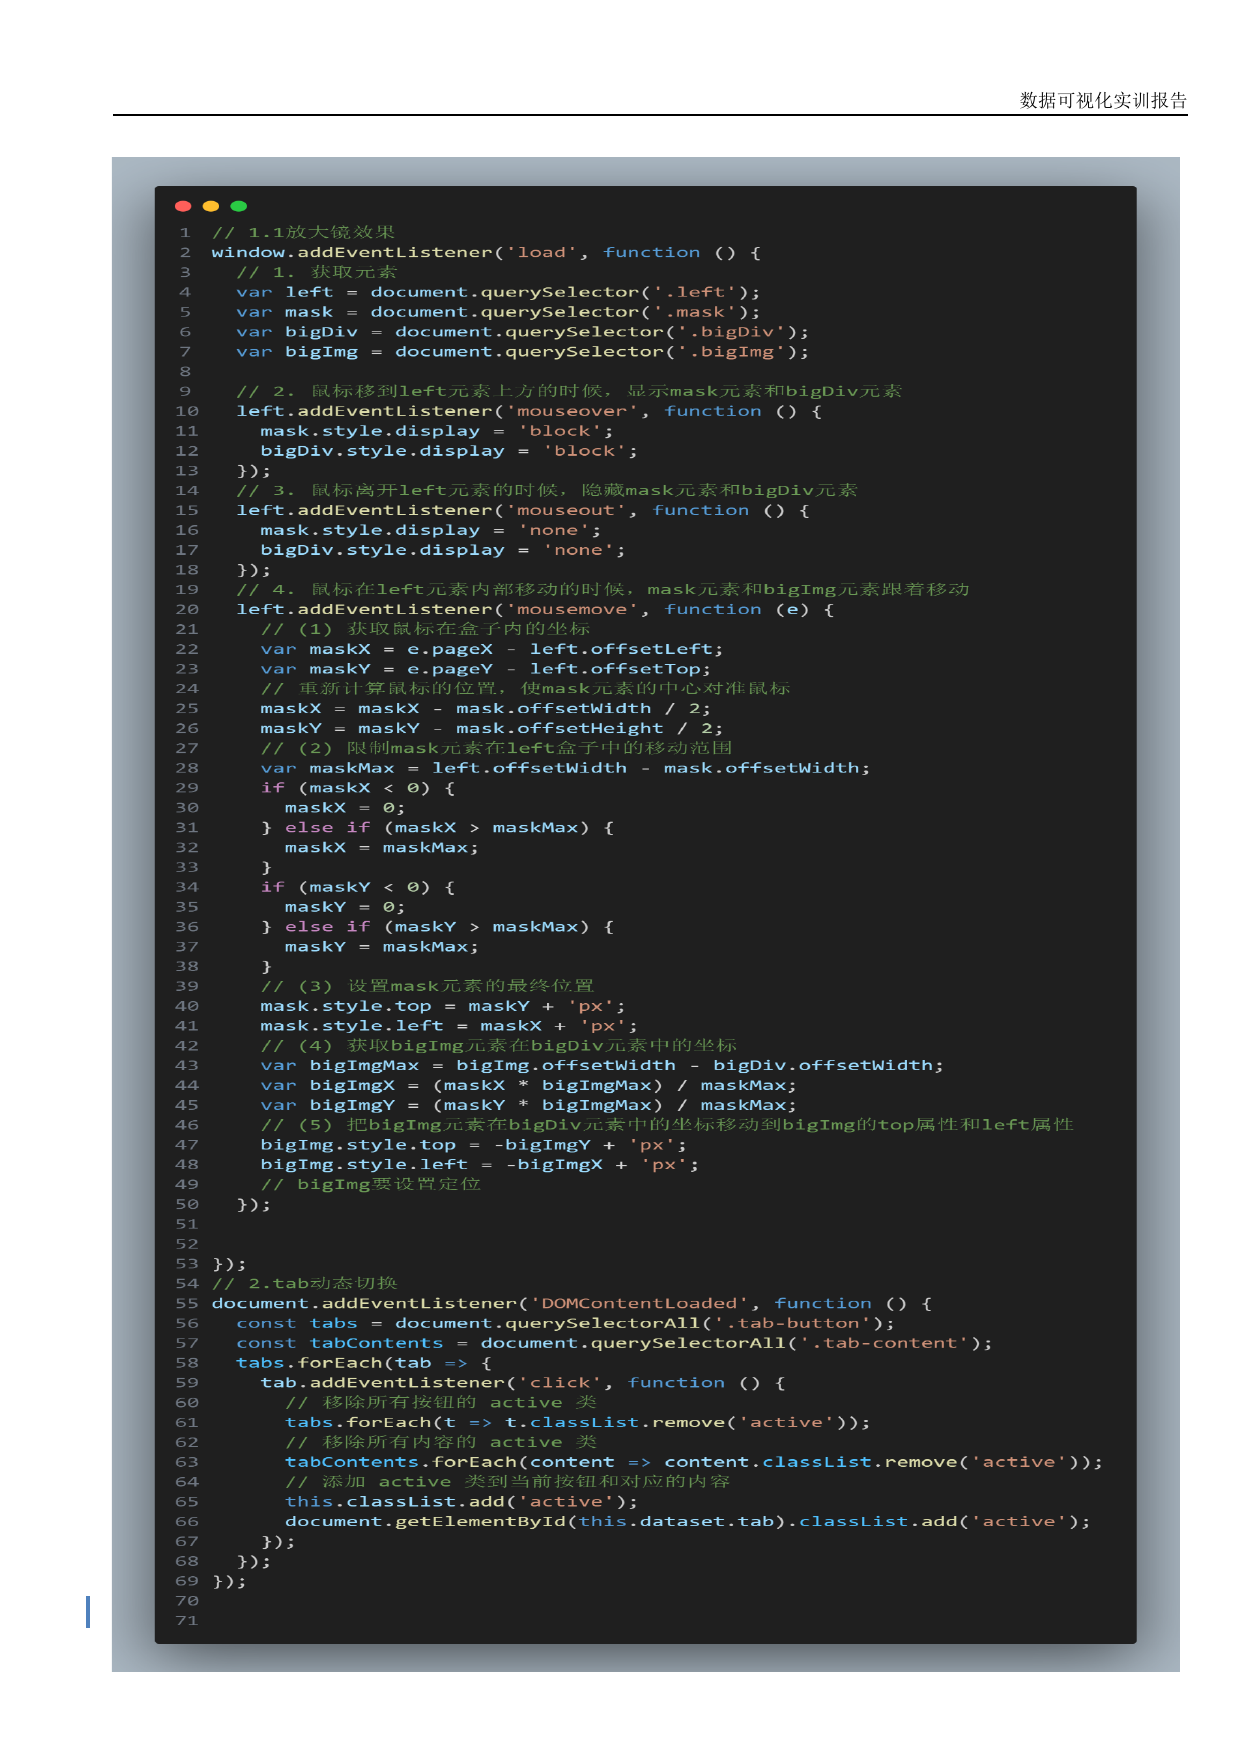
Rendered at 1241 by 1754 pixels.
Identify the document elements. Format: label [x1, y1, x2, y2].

picture [111, 157, 1180, 1672]
